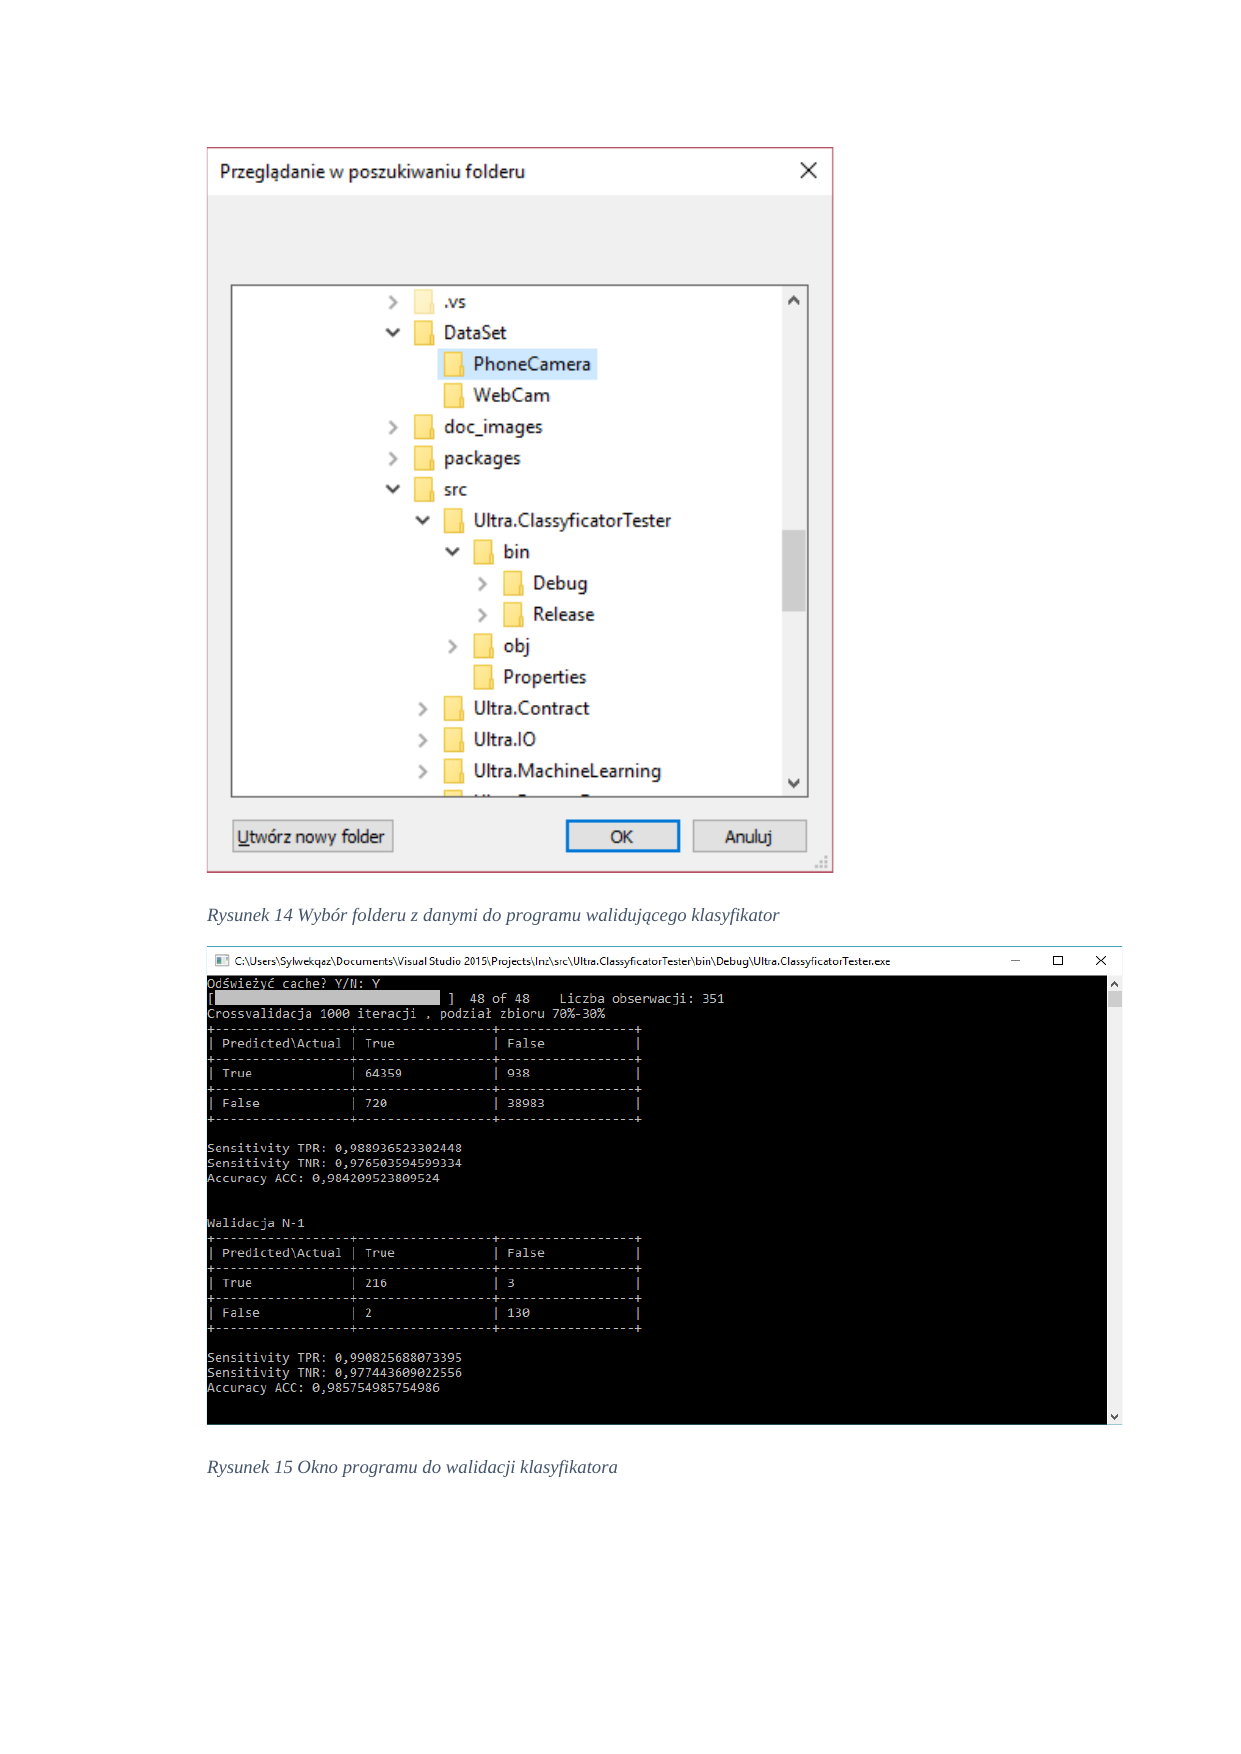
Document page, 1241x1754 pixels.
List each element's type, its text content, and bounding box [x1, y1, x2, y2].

picture [206, 946, 1123, 1425]
text Rysunek 14 Wybór folderu z danymi do programu walidującego klasyfikator [207, 904, 1122, 925]
picture [206, 147, 834, 873]
text Rysunek 15 Okno programu do walidacji klasyfikatora [207, 1456, 1122, 1477]
